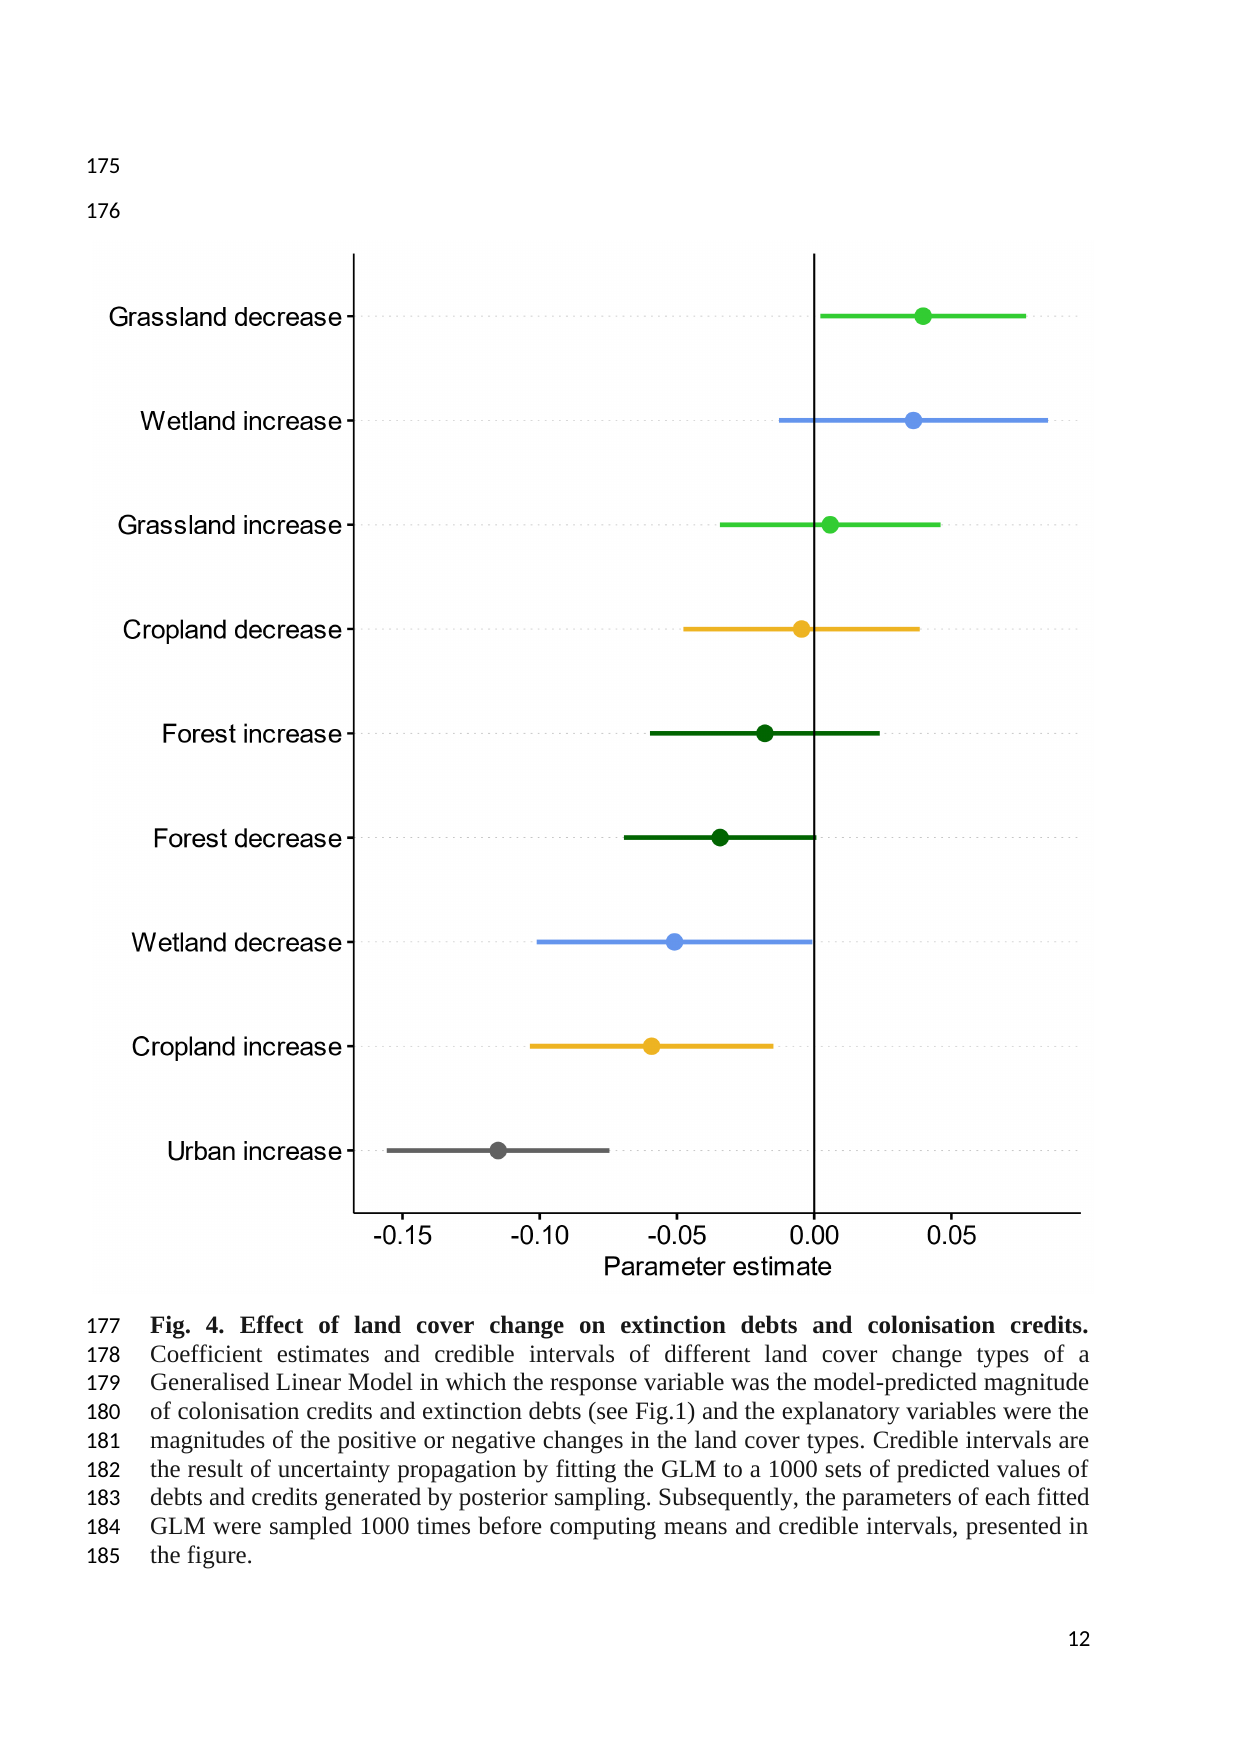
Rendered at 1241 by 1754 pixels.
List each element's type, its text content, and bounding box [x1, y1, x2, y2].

picture [92, 240, 1094, 1294]
text Fig. 4. Effect of land cover change on extinction debts and colonisation credits. Coefficient estimates and credible intervals of different land cover change types of a Generalised Linear Model in which the response variable was the model-predicted magnitude of colonisation credits and extinction debts (see Fig.1) and the explanatory variables were the magnitudes of the positive or negative changes in the land cover types. Credible intervals are the result of uncertainty propagation by fitting the GLM to a 1000 sets of predicted values of debts and credits generated by posterior sampling. Subsequently, the parameters of each fitted GLM were sampled 1000 times before computing means and credible intervals, presented in the figure. [150, 1294, 1090, 1569]
